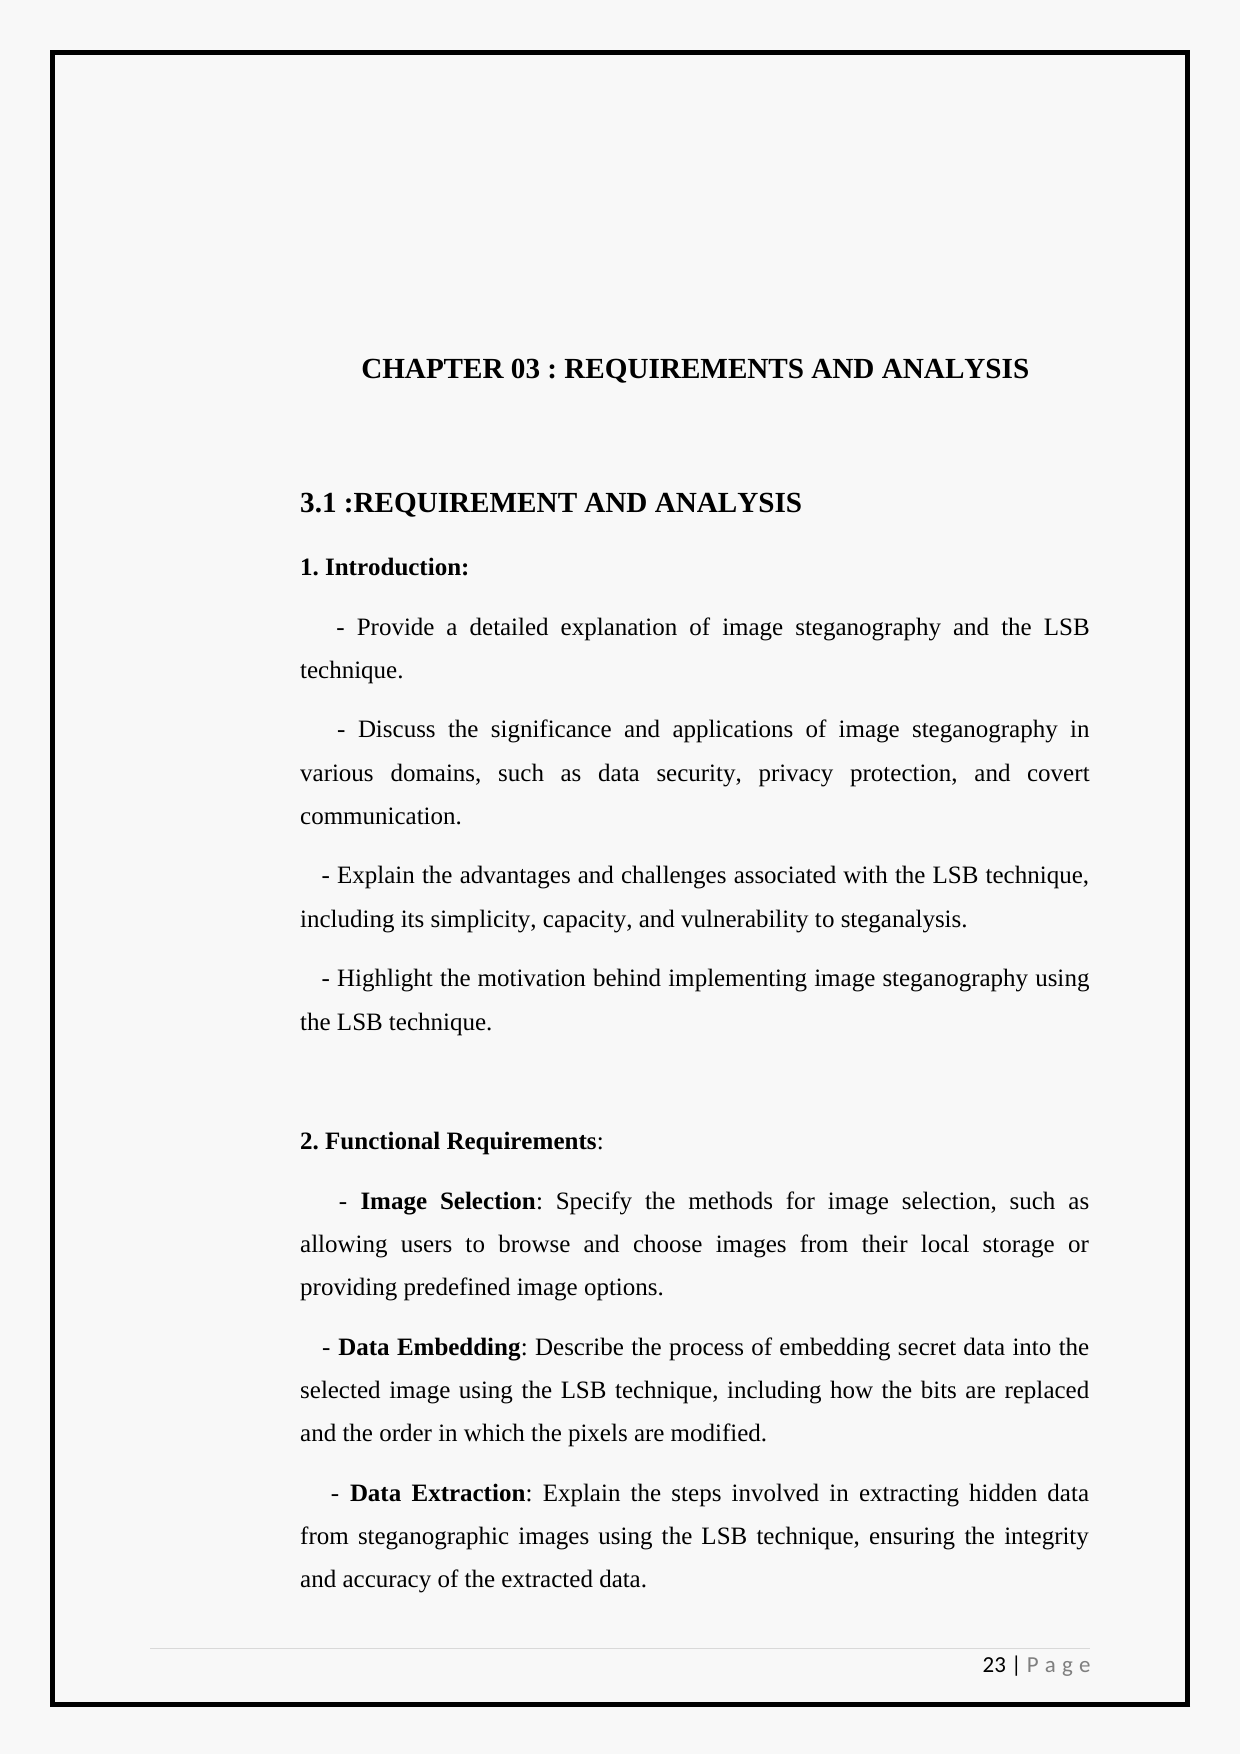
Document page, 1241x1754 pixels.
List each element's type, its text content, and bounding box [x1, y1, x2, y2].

text 3.1 :REQUIREMENT AND ANALYSIS [300, 485, 1090, 518]
text - Data Embedding: Describe the process of embedding secret data into the selected image using the LSB technique, including how the bits are replaced and the order in which the pixels are modified. [300, 1332, 1090, 1447]
text - Provide a detailed explanation of image steganography and the LSB technique. [300, 612, 1090, 683]
text CHAPTER 03 : REQUIREMENTS AND ANALYSIS [300, 351, 1090, 384]
text - Explain the advantages and challenges associated with the LSB technique, including its simplicity, capacity, and vulnerability to steganalysis. [300, 861, 1090, 932]
text 2. Functional Requirements: [300, 1126, 1090, 1155]
text - Image Selection: Specify the methods for image selection, such as allowing users to browse and choose images from their local storage or providing predefined image options. [300, 1186, 1090, 1301]
text 1. Introduction: [300, 552, 1090, 581]
text - Highlight the motivation behind implementing image steganography using the LSB technique. [300, 963, 1090, 1035]
text - Data Extraction: Explain the steps involved in extracting hidden data from steganographic images using the LSB technique, ensuring the integrity and accuracy of the extracted data. [300, 1478, 1090, 1593]
text - Discuss the significance and applications of image steganography in various domains, such as data security, privacy protection, and covert communication. [300, 714, 1090, 829]
